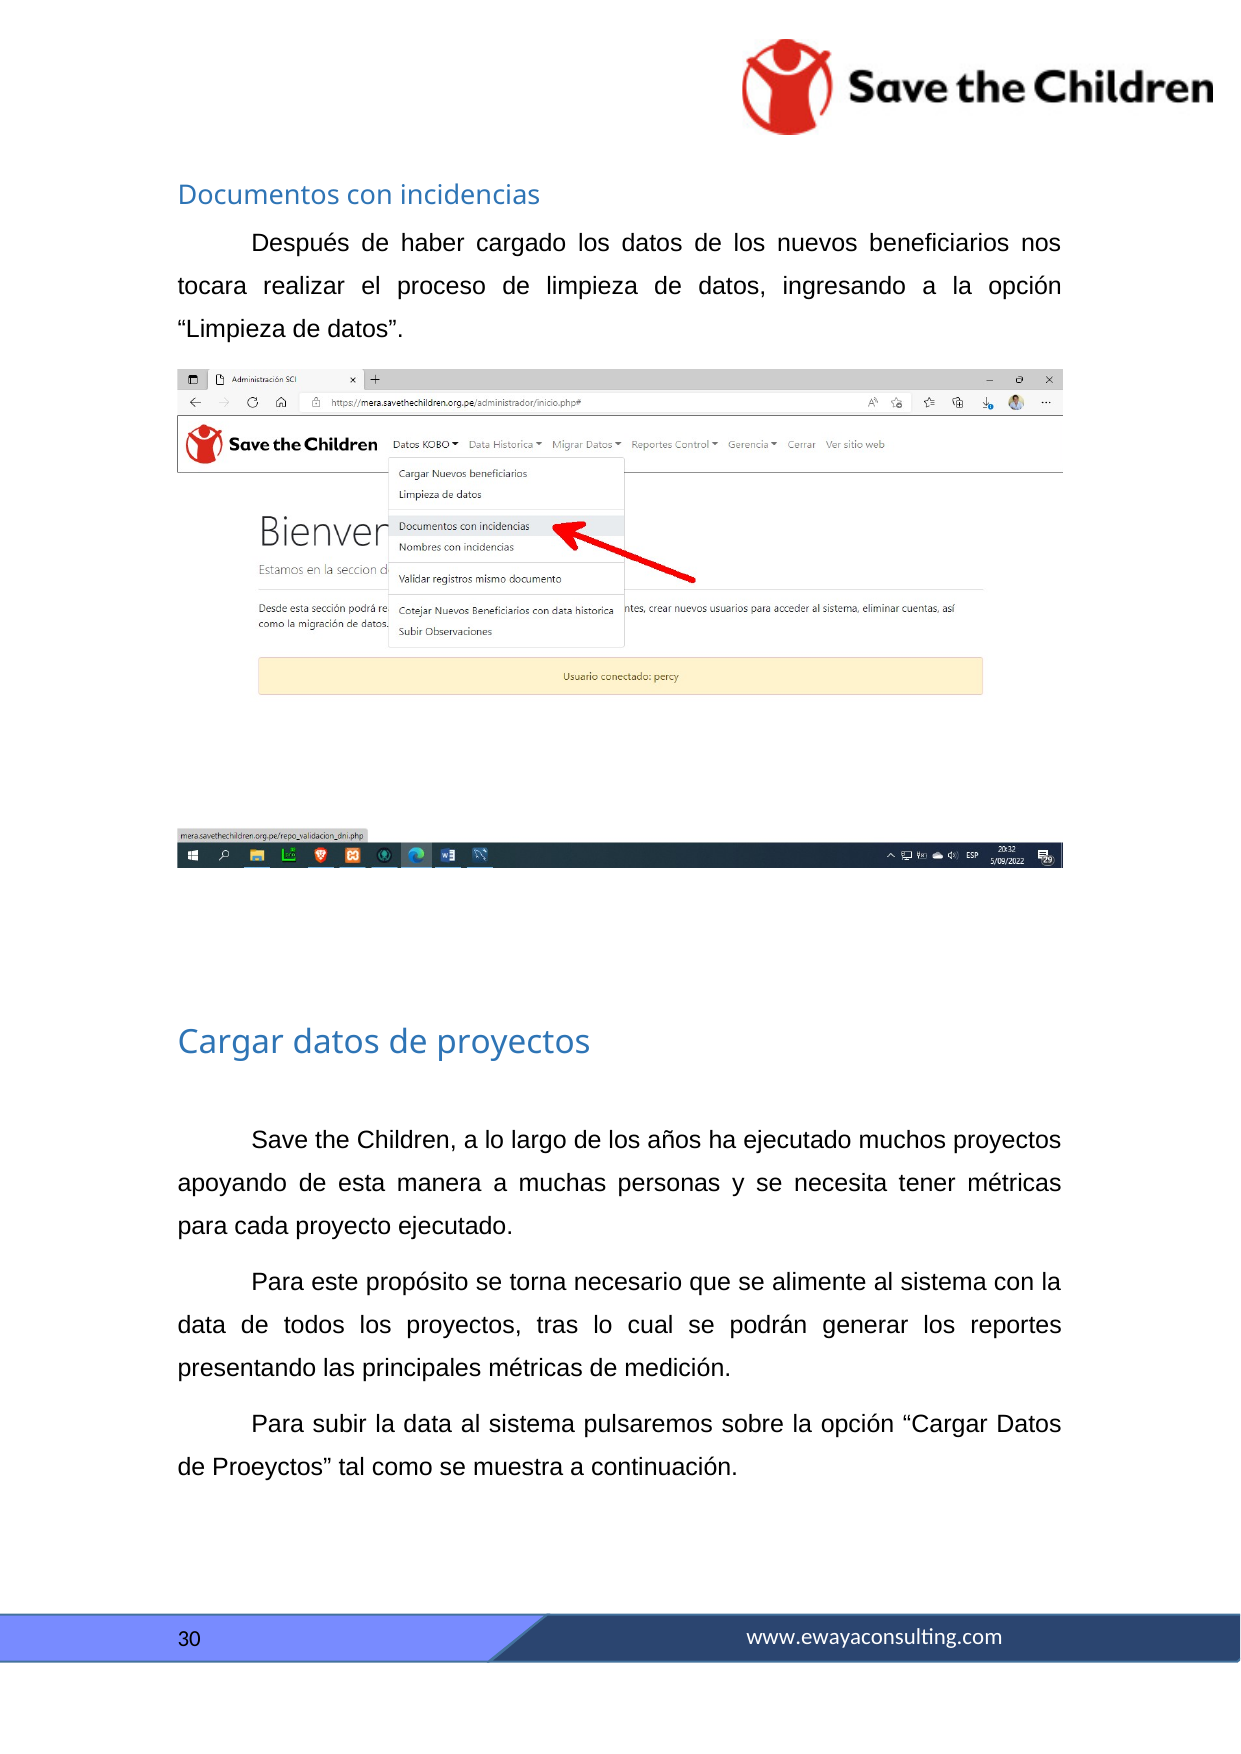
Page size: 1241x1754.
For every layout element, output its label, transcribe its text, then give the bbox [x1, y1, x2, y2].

text Después de haber cargado los datos de los nuevos beneficiarios nos tocara realizar el proceso de limpieza de datos, ingresando a la opción “Limpieza de datos”. [177, 228, 1063, 343]
picture [177, 369, 1063, 868]
text Para este propósito se torna necesario que se alimente al sistema con la data de todos los proyectos, tras lo cual se podrán generar los reportes presentando las principales métricas de medición. [177, 1267, 1063, 1382]
picture [742, 39, 1213, 135]
subtitle Documentos con incidencias [177, 176, 1063, 212]
text Para subir la data al sistema pulsaremos sobre la opción “Cargar Datos de Proeyctos” tal como se muestra a continuación. [177, 1409, 1063, 1481]
text Save the Children, a lo largo de los años ha ejecutado muchos proyectos apoyando de esta manera a muchas personas y se necesita tener métricas para cada proyecto ejecutado. [177, 1125, 1063, 1240]
subtitle Cargar datos de proyectos [177, 1018, 1063, 1063]
